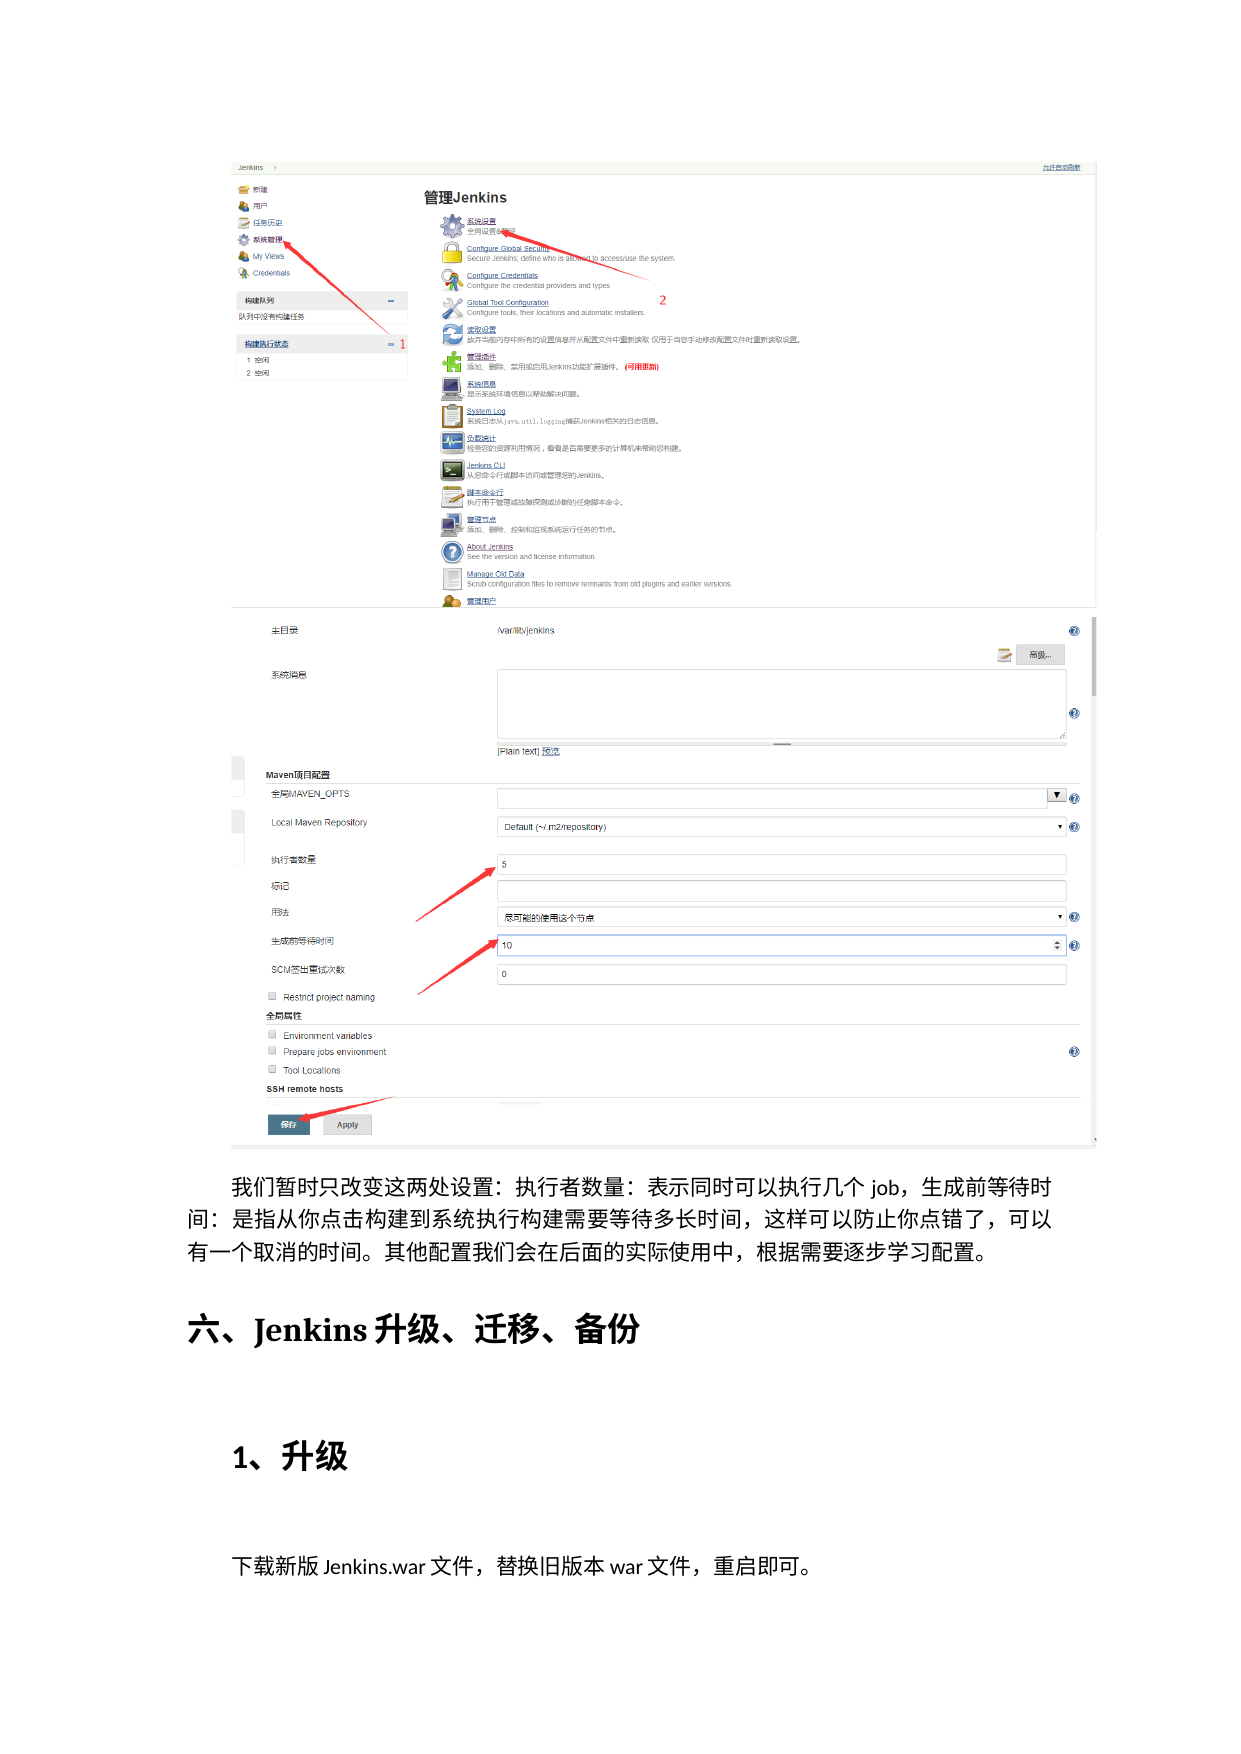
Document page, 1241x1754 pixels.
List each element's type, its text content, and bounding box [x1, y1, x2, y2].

subtitle 1、升级 [187, 1421, 1053, 1486]
text 下载新版Jenkins.war文件，替换旧版本war文件，重启即可。 [187, 1548, 1053, 1581]
text 我们暂时只改变这两处设置：执行者数量：表示同时可以执行几个job，生成前等待时间：是指从你点击构建到系统执行构建需要等待多长时间，这样可以防止你点错了，可以有一个取消的时间。其他配置我们会在后面的实际使用中，根据需要逐步学习配置。 [187, 1169, 1053, 1267]
picture [231, 162, 1097, 608]
subtitle 六、Jenkins升级、迁移、备份 [187, 1294, 1053, 1359]
picture [231, 617, 1097, 1149]
